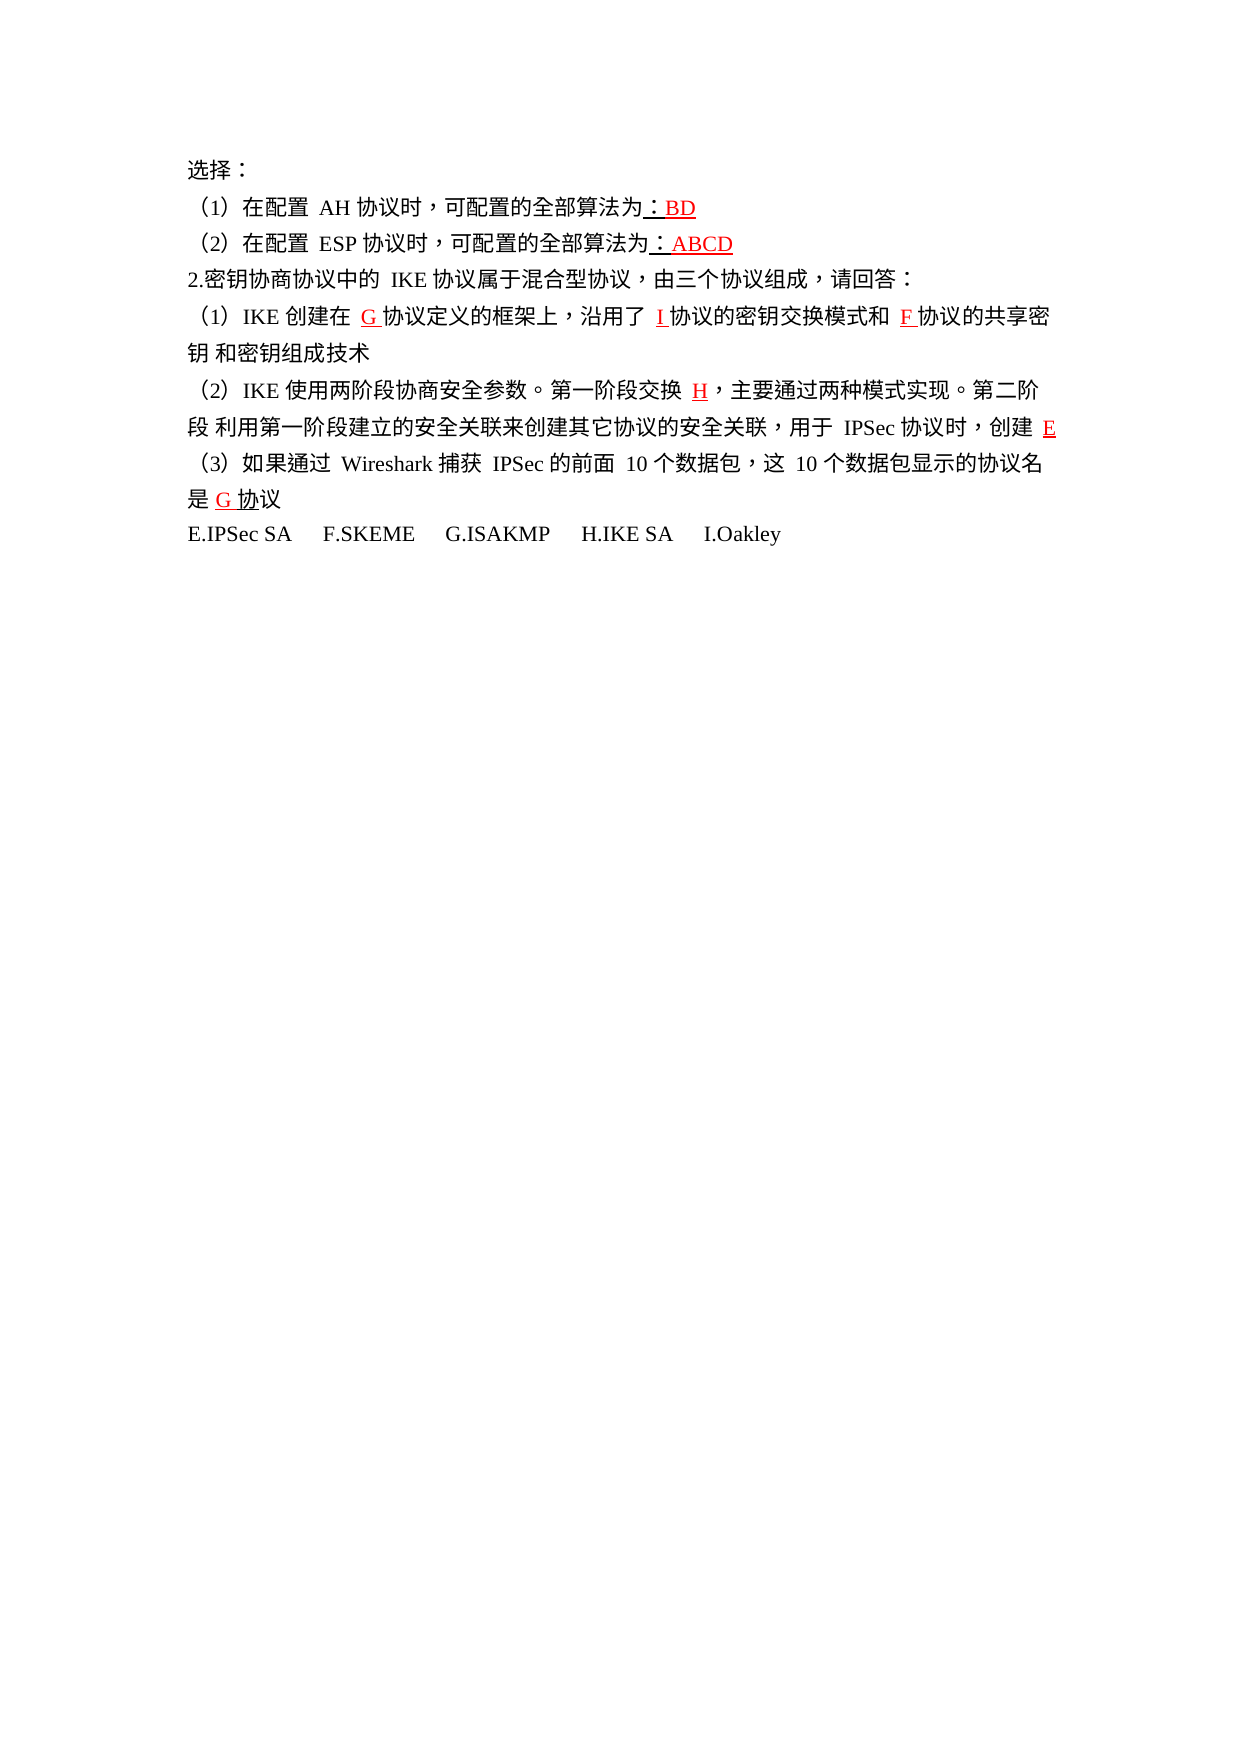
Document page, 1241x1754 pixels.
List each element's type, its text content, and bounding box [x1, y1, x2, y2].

text （1）在配置AH 协议时，可配置的全部算法为：BD （2）在配置ESP 协议时，可配置的全部算法为：ABCD [187, 192, 735, 258]
text （1）IKE 创建在G 协议定义的框架上，沿用了I 协议的密钥交换模式和F 协议的共享密钥 和密钥组成技术 [187, 301, 1063, 368]
text 2.密钥协商协议中的IKE 协议属于混合型协议，由三个协议组成，请回答： [187, 264, 1154, 294]
text E.IPSec SA F.SKEME G.ISAKMP H.IKE SA I.Oakley [187, 521, 1154, 546]
text 选择： [187, 155, 1154, 185]
text （2）IKE 使用两阶段协商安全参数。第一阶段交换H，主要通过两种模式实现。第二阶段 利用第一阶段建立的安全关联来创建其它协议的安全关联，用于IPSec 协议时，创建E （3）如果通过Wireshark 捕获IPSec 的前面10 个数据包，这10 个数据包显示的协议名是 G 协议 [187, 376, 1060, 514]
